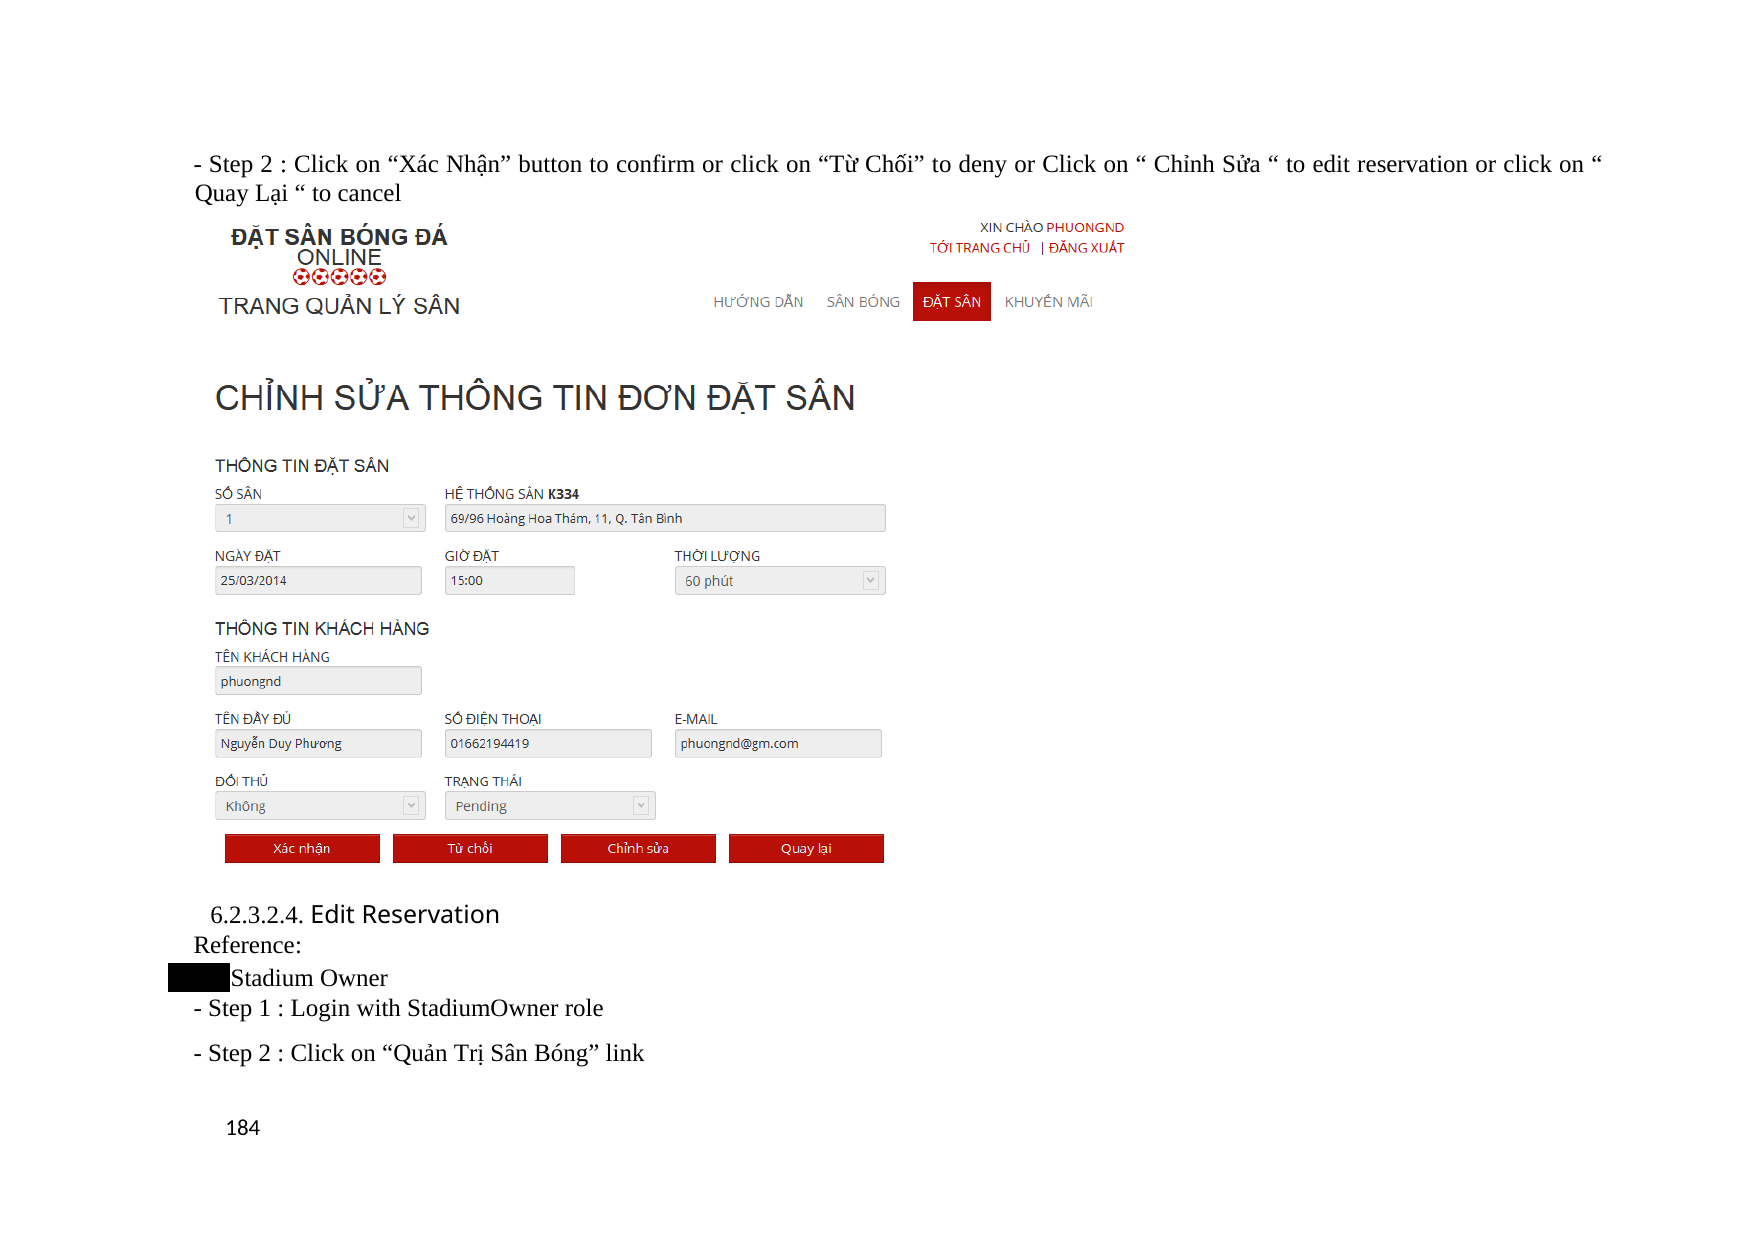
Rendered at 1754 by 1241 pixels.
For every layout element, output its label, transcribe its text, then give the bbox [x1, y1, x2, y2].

text - Step 1 : Login with StadiumOwner role [193, 993, 1604, 1021]
text - Step 2 : Click on “Xác Nhận” button to confirm or click on “Từ Chối” to deny or Click on “ Chỉnh Sửa “ to edit reservation or click on “ Quay Lại “ to cancel [193, 149, 1604, 207]
text - Step 2 : Click on “Quản Trị Sân Bóng” link [193, 1038, 1604, 1067]
subtitle Edit Reservation [210, 897, 1604, 930]
picture [193, 207, 1136, 872]
text Reference: [193, 930, 1604, 959]
subtitle Stadium Owner [230, 963, 1604, 992]
